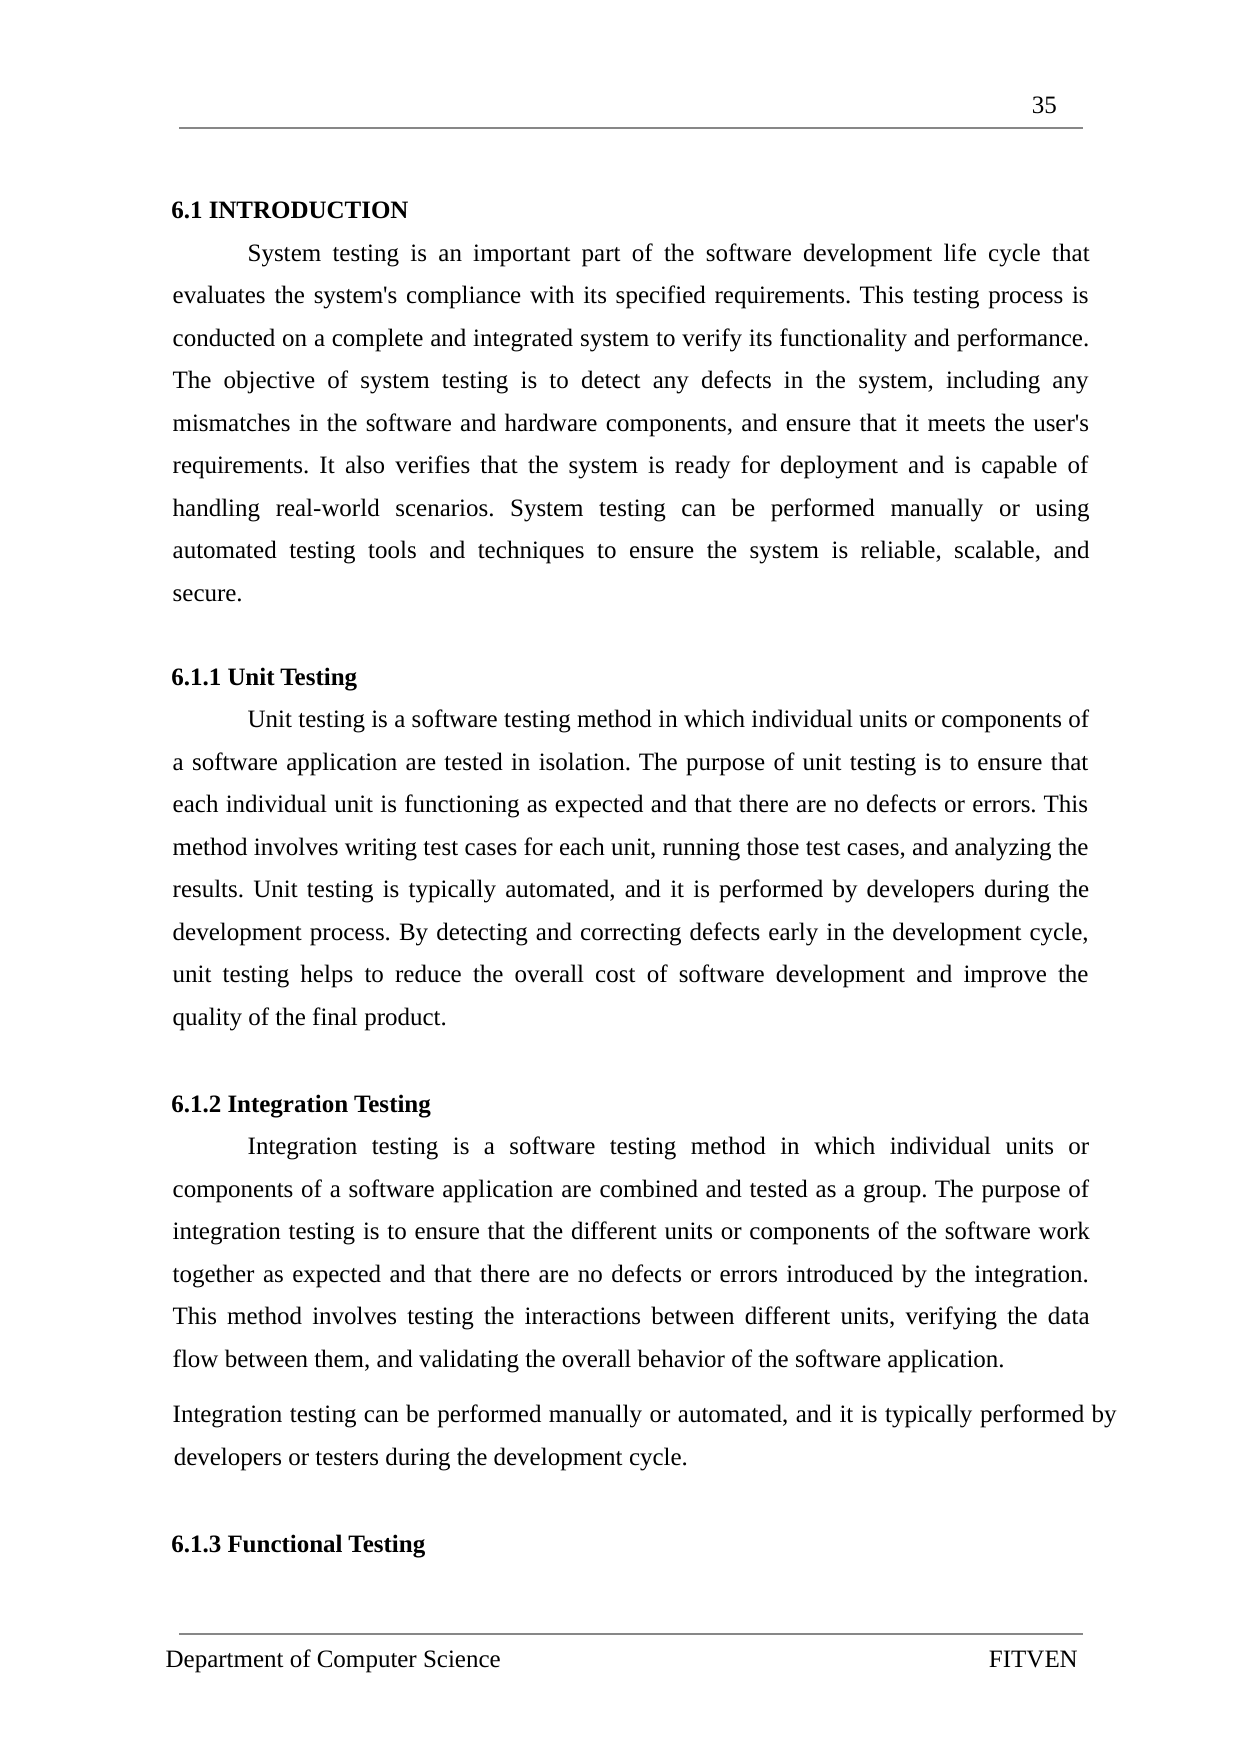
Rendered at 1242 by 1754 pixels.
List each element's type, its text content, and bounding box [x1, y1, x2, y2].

text Integration testing is a software testing method in which individual units or components of a software application are combined and tested as a group. The purpose of integration testing is to ensure that the different units or components of the software work together as expected and that there are no defects or errors introduced by the integration. This method involves testing the interactions between different units, verifying the data flow between them, and validating the overall behavior of the software application. [172, 1131, 1091, 1372]
list Integration Testing [171, 1089, 1228, 1117]
list Functional Testing [171, 1529, 1228, 1557]
text System testing is an important part of the software development life cycle that evaluates the system's compliance with its specified requirements. This testing process is conducted on a complete and integrated system to verify its functionality and performance. The objective of system testing is to detect any defects in the system, including any mismatches in the software and hardware components, and ensure that it meets the user's requirements. It also verifies that the system is ready for deployment and is capable of handling real-world scenarios. System testing can be performed manually or using automated testing tools and techniques to ensure the system is reliable, scalable, and secure. [172, 238, 1090, 607]
text Integration testing can be performed manually or automated, and it is typically performed by developers or testers during the development cycle. [172, 1399, 1119, 1471]
text Unit testing is a software testing method in which individual units or components of a software application are tested in isolation. The purpose of unit testing is to ensure that each individual unit is functioning as expected and that there are no defects or errors. This method involves writing test cases for each unit, running those test cases, and analyzing the results. Unit testing is typically automated, and it is performed by developers during the development process. By detecting and correcting defects early in the development cycle, unit testing helps to reduce the overall cost of software development and improve the quality of the final product. [172, 704, 1090, 1031]
list INTRODUCTION [171, 196, 1228, 224]
list Unit Testing [171, 662, 1228, 691]
